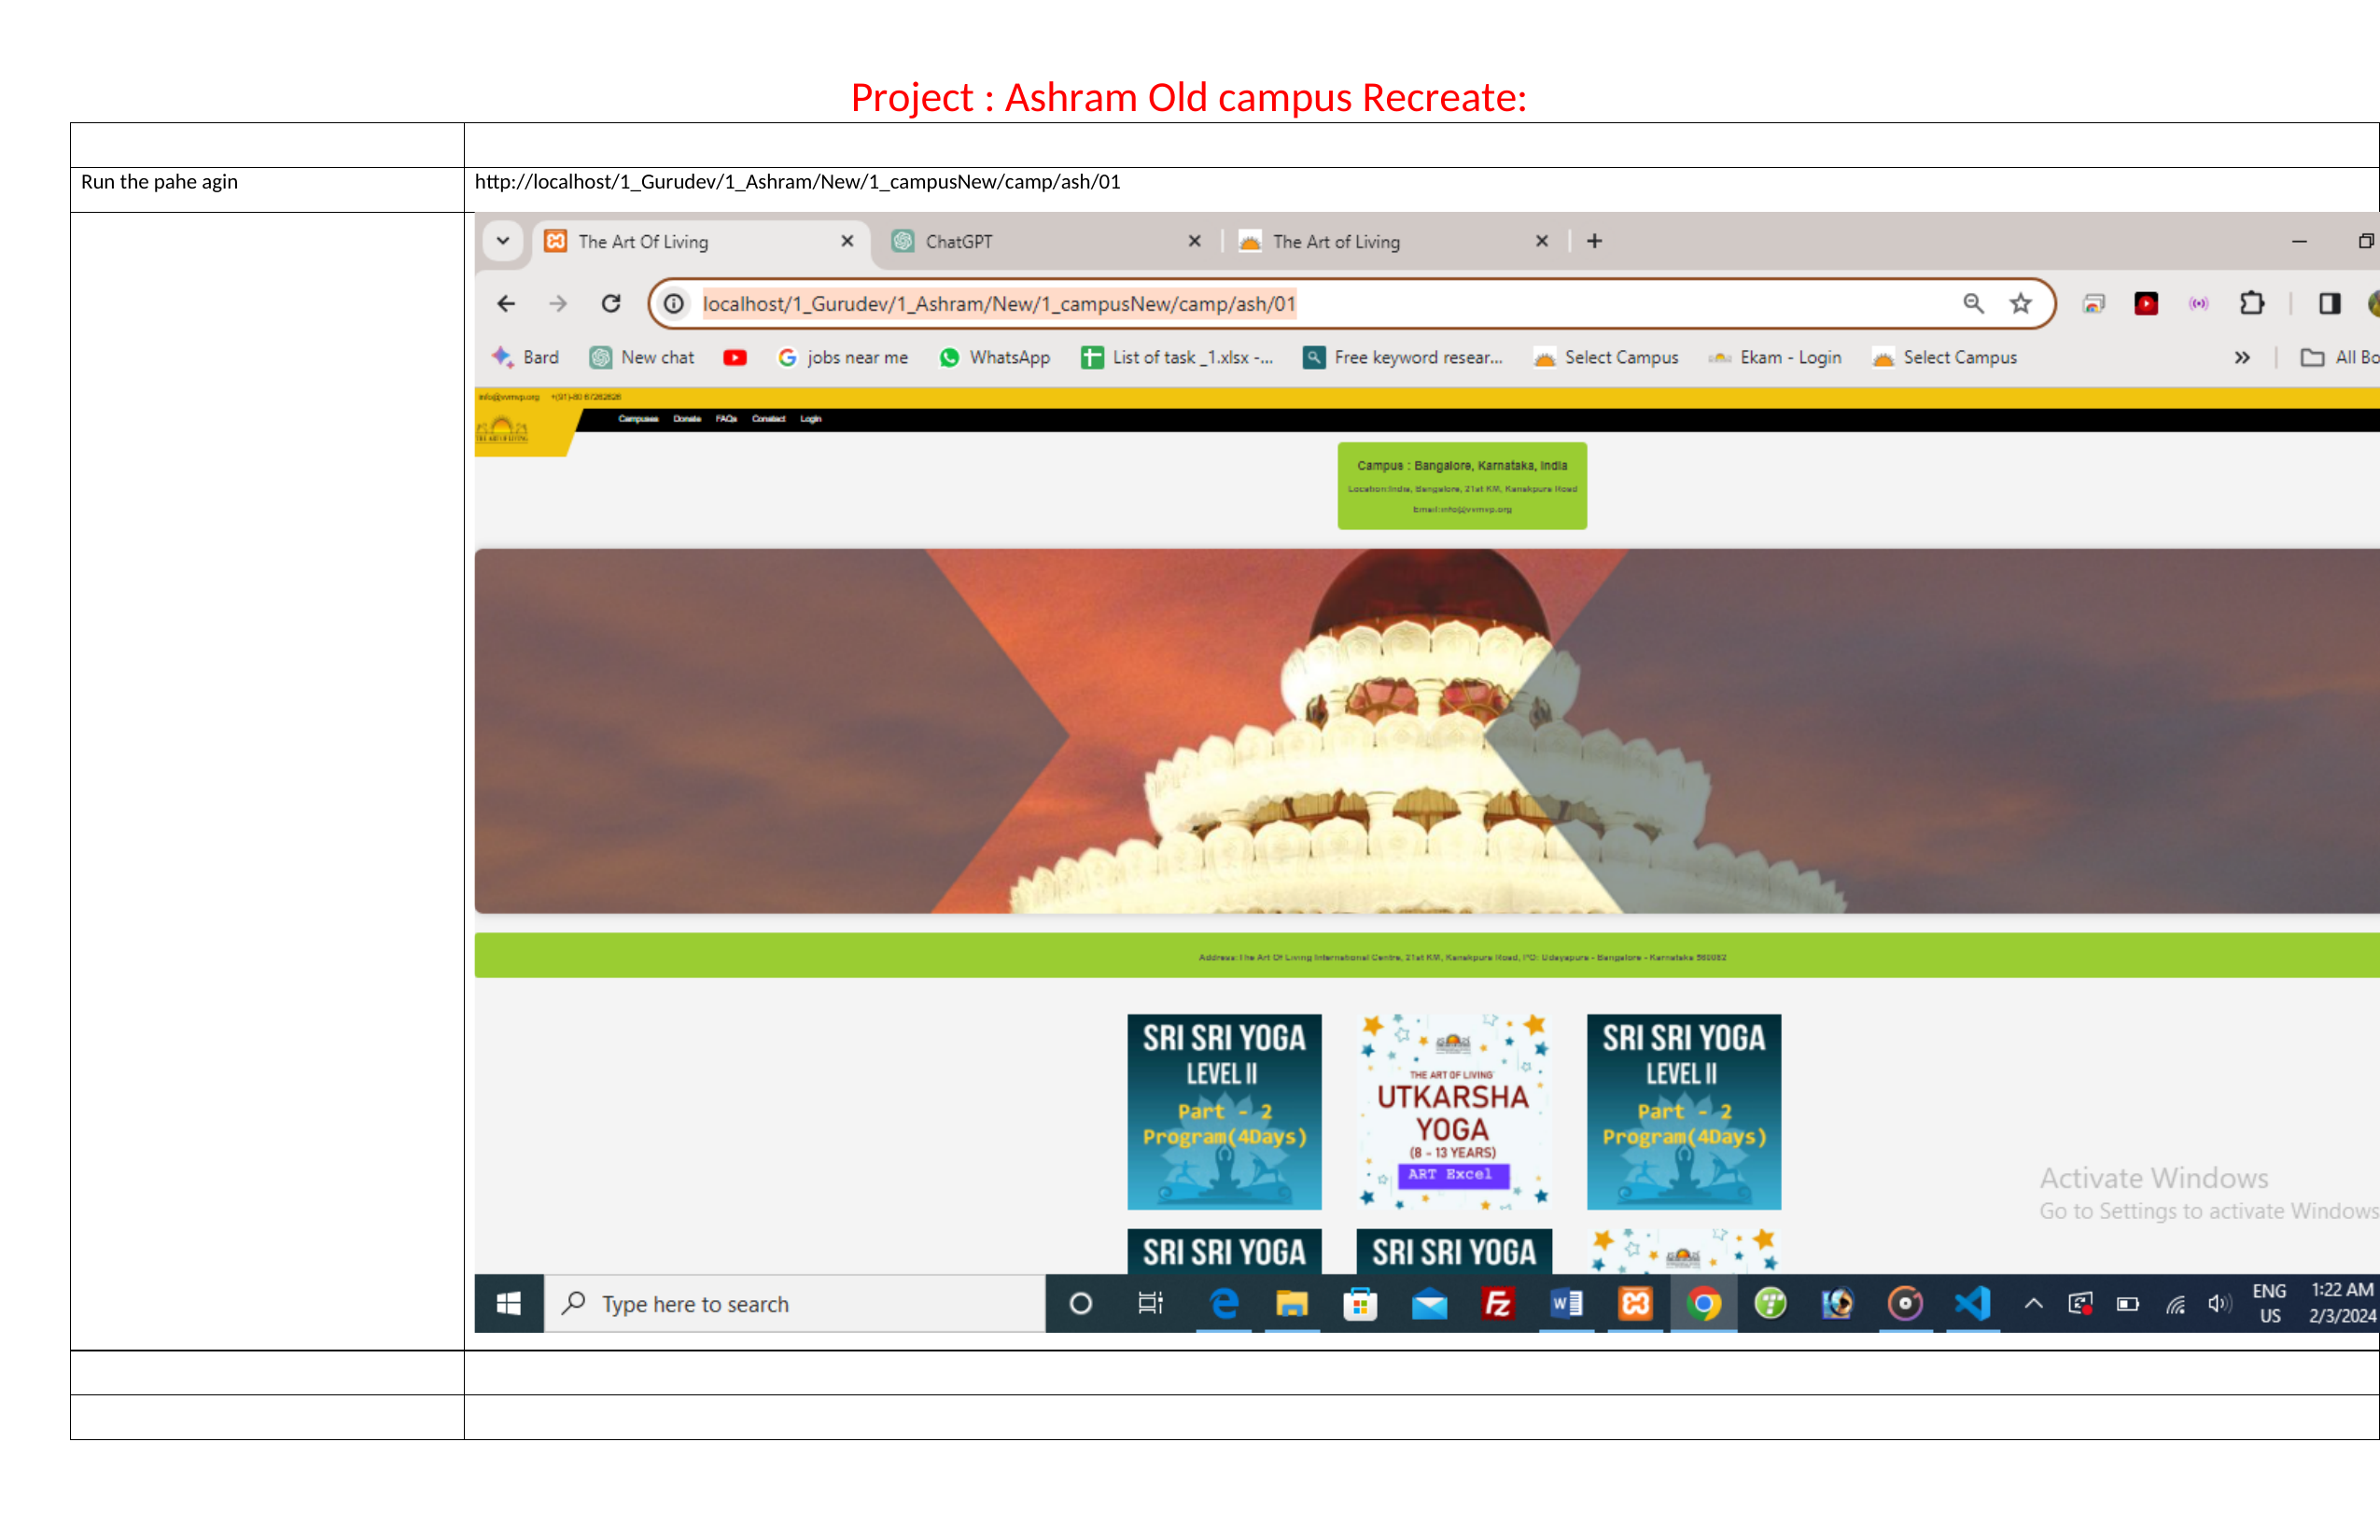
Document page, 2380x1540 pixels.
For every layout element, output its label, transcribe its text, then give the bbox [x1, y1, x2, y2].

table_cell [465, 1395, 2379, 1439]
picture [474, 212, 2380, 1333]
table_cell [71, 213, 464, 1350]
table_cell [71, 1395, 464, 1439]
table_cell http://localhost/1_Gurudev/1_Ashram/New/1_campusNew/camp/ash/01 [465, 168, 2379, 212]
table_cell [71, 1351, 464, 1394]
table_cell [71, 123, 464, 167]
table_cell [465, 1351, 2379, 1394]
table_cell Run the pahe agin [71, 168, 464, 212]
table_cell [465, 123, 2379, 167]
table_cell [465, 213, 2379, 1350]
